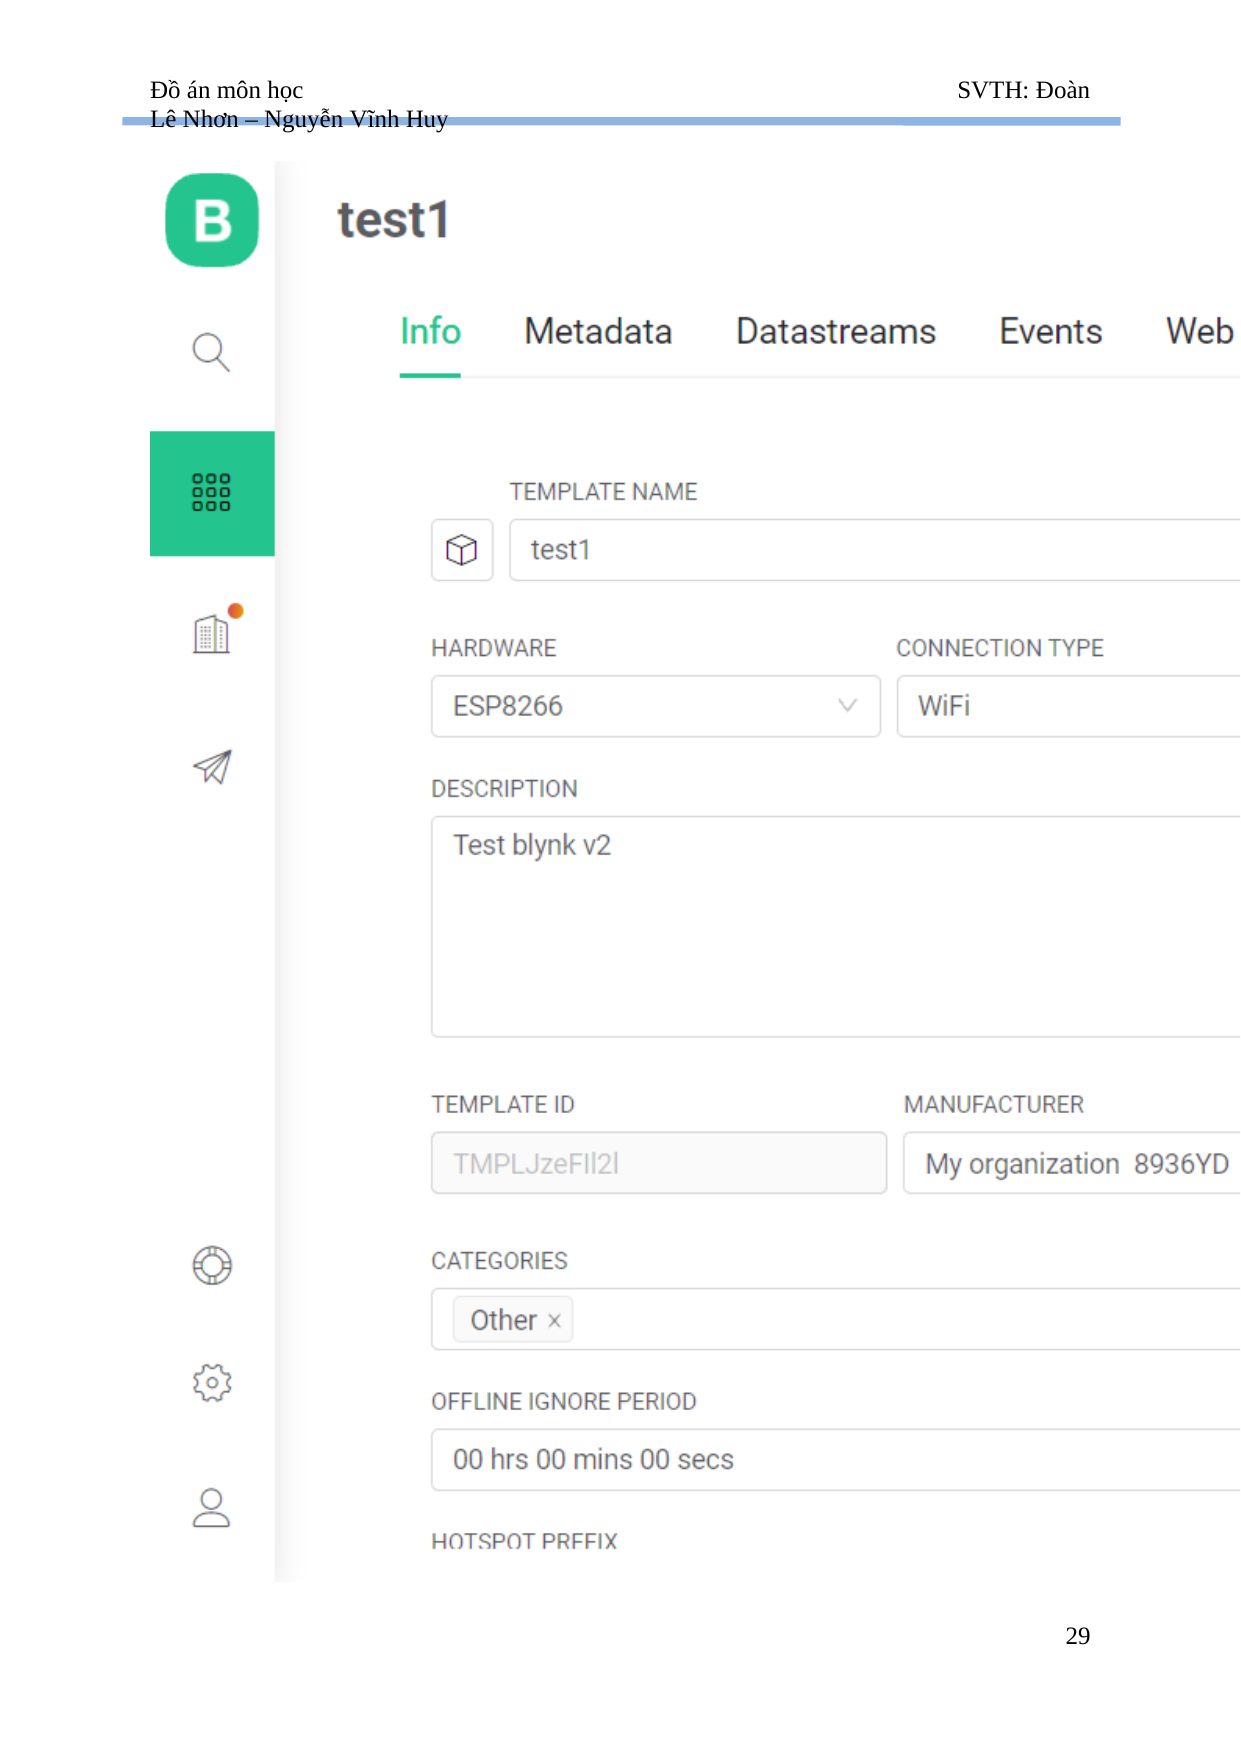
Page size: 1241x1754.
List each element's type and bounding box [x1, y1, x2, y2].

picture [150, 161, 1241, 1582]
